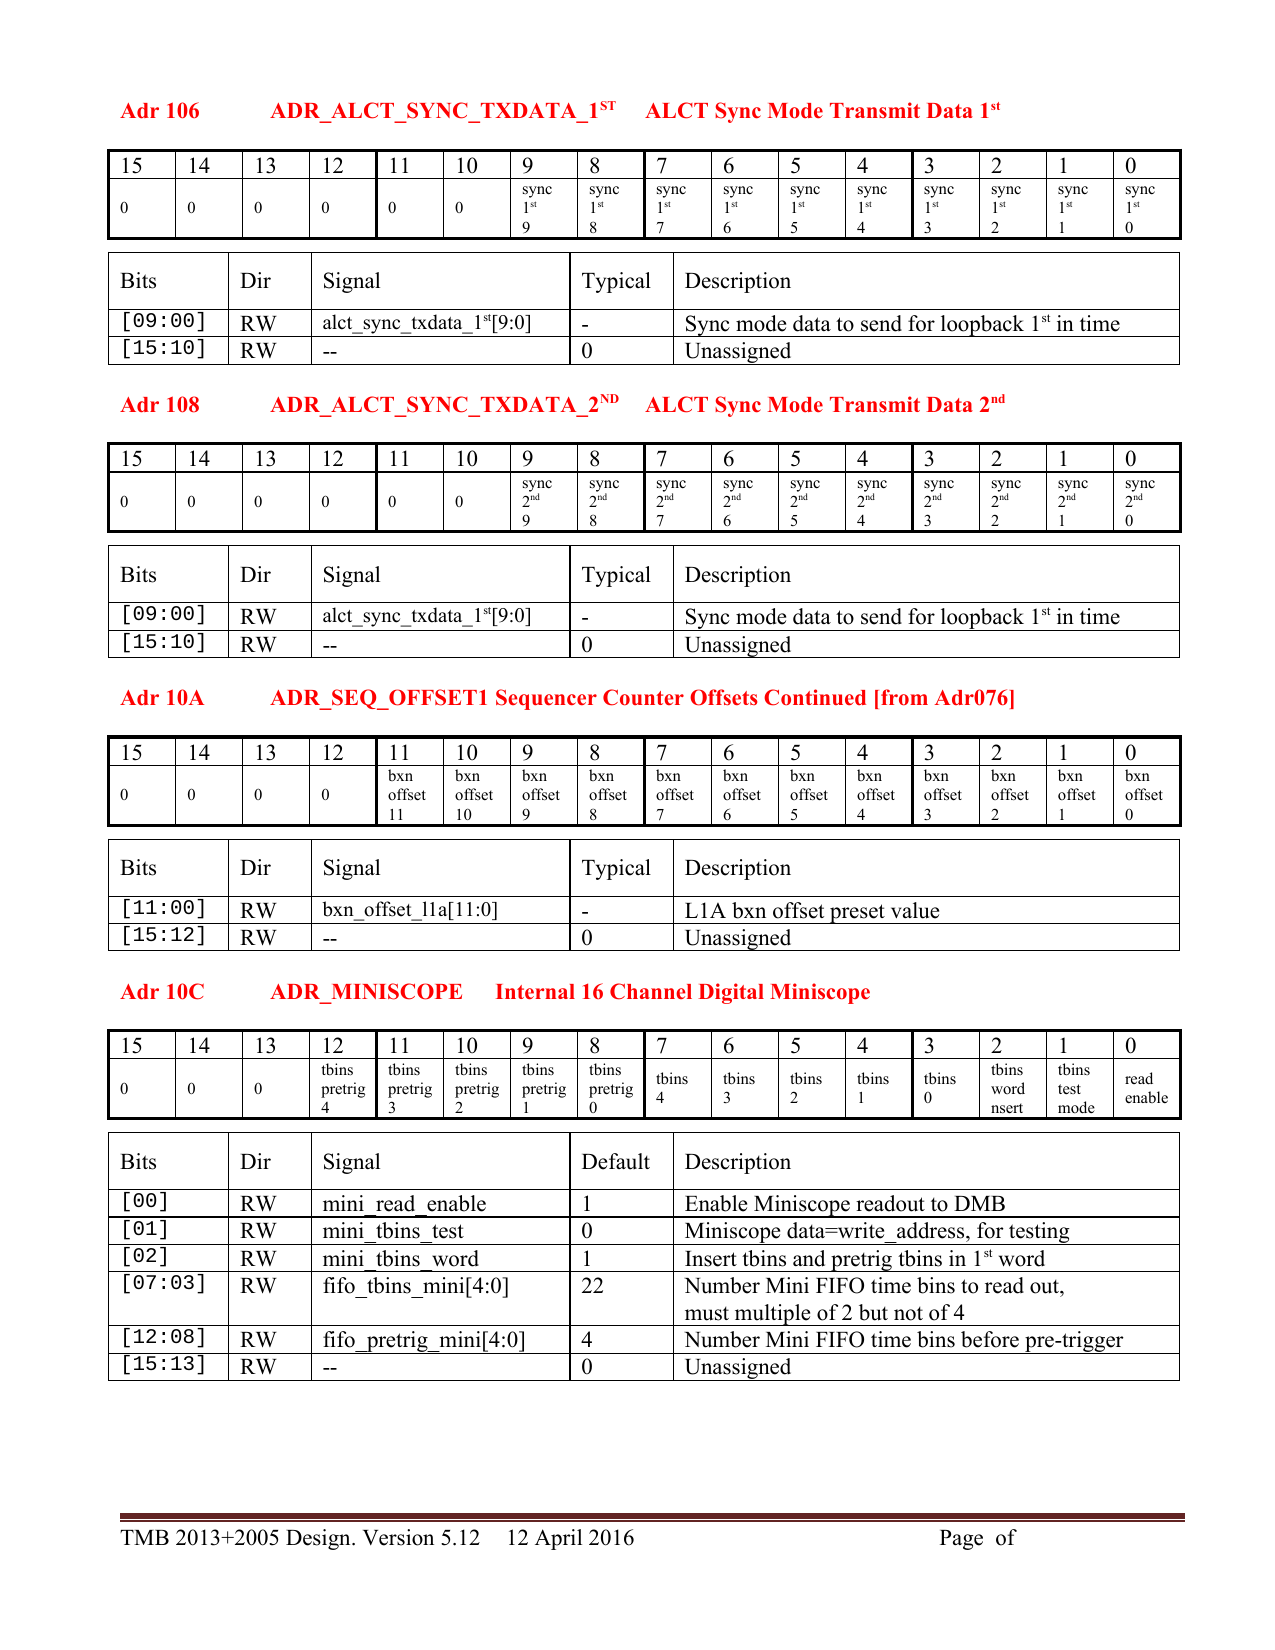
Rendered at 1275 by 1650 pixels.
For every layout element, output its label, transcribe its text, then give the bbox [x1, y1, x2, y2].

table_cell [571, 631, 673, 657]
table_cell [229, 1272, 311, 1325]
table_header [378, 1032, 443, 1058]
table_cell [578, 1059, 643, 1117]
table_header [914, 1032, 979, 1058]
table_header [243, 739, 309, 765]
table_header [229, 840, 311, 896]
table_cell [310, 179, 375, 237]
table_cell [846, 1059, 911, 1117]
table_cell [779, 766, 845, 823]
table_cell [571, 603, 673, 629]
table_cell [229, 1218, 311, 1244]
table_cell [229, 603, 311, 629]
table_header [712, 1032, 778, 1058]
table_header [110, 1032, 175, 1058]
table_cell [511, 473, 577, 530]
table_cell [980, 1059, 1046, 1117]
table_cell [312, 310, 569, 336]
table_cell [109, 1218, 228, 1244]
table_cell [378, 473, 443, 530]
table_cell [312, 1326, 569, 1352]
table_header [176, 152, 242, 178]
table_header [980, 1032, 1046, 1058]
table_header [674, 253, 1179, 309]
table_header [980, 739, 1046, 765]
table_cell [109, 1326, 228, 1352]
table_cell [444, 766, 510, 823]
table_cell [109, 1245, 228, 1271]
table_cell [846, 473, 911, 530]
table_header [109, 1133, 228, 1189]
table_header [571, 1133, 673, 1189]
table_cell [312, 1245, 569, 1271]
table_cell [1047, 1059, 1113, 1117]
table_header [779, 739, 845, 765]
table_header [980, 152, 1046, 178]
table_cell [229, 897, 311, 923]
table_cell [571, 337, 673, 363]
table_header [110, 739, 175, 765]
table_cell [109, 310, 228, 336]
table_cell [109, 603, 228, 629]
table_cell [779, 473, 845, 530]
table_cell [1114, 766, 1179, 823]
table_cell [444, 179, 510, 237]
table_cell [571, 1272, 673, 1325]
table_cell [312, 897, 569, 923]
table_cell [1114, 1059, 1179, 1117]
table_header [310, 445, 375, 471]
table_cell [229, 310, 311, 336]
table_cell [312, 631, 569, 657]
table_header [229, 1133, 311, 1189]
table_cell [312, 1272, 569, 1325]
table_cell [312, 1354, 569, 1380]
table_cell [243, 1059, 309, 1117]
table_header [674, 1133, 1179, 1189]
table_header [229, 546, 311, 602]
subtitle Adr 106 ADR_ALCT_SYNC_TXDATA_1ST ALCT Sync Mode Transmit Data 1st [120, 97, 1185, 124]
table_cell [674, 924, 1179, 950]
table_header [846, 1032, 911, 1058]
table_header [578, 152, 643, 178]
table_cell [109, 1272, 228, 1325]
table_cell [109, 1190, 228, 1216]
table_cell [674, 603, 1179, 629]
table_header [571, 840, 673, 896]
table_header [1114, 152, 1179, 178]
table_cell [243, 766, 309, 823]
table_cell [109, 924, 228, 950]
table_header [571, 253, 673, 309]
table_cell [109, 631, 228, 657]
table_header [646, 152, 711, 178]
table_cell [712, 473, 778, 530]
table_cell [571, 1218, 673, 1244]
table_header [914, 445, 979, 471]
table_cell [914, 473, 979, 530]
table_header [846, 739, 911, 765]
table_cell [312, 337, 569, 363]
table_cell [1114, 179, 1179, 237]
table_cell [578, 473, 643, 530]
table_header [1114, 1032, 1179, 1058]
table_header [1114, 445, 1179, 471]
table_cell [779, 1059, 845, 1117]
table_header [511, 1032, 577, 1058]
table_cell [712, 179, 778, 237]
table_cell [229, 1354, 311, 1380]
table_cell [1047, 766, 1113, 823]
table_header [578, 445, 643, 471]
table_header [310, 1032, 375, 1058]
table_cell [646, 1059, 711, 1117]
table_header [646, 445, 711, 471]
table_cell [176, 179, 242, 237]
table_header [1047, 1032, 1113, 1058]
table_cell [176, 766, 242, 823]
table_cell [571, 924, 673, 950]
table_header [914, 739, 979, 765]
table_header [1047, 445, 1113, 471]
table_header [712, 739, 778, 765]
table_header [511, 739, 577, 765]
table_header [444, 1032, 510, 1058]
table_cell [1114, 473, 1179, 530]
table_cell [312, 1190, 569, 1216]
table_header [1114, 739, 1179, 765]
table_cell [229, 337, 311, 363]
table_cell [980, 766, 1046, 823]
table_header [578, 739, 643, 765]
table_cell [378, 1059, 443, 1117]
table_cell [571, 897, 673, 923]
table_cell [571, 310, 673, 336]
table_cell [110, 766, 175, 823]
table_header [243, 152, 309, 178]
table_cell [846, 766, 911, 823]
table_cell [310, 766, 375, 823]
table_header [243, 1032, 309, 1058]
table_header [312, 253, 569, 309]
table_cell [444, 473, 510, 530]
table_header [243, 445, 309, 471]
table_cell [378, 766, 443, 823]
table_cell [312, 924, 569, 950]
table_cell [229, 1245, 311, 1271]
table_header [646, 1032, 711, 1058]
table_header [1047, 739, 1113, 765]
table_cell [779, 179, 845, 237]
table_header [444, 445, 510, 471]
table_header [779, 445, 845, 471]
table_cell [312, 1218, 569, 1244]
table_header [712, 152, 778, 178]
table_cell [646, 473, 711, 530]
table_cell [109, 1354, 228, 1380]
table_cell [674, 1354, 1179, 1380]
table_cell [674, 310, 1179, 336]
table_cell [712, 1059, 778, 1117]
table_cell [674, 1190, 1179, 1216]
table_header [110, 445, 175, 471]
subtitle Adr 108 ADR_ALCT_SYNC_TXDATA_2ND ALCT Sync Mode Transmit Data 2nd [120, 391, 1185, 417]
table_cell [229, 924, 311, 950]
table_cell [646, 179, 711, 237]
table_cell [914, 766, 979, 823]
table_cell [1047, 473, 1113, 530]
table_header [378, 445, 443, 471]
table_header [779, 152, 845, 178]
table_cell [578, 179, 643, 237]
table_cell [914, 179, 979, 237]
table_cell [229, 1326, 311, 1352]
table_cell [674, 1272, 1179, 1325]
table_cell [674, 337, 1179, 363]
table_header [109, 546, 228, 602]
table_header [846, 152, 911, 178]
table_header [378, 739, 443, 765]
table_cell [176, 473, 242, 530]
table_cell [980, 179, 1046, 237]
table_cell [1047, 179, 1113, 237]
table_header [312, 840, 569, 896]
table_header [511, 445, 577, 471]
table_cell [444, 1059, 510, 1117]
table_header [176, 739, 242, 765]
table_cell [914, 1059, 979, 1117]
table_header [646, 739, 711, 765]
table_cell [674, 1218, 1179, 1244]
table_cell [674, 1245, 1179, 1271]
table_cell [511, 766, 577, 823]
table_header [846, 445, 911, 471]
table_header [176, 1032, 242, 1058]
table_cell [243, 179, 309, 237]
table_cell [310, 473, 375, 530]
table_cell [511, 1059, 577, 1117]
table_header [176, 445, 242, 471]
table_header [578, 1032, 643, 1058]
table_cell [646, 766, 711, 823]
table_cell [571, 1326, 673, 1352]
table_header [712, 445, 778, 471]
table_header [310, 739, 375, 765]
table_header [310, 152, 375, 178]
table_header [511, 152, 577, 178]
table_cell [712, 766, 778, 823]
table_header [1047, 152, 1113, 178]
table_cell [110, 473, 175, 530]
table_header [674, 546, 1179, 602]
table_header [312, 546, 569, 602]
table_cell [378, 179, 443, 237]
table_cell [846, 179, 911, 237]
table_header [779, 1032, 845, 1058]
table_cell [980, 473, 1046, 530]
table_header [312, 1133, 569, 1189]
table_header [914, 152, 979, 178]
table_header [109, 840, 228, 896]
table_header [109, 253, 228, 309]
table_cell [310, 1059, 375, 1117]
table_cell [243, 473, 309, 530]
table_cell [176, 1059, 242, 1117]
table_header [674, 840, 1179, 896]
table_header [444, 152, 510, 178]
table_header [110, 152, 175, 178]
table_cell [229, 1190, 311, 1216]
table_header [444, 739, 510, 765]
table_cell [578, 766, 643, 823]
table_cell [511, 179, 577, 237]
subtitle Adr 10C ADR_MINISCOPE Internal 16 Channel Digital Miniscope [120, 978, 1185, 1004]
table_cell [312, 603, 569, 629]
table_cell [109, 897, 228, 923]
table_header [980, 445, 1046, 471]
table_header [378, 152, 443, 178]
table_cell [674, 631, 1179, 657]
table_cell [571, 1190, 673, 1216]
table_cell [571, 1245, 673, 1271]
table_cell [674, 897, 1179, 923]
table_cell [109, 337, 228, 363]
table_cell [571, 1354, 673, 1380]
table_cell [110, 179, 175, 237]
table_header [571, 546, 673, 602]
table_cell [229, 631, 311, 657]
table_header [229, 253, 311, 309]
subtitle Adr 10A ADR_SEQ_OFFSET1 Sequencer Counter Offsets Continued [from Adr076] [120, 684, 1185, 711]
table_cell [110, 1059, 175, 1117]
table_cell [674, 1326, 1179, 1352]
